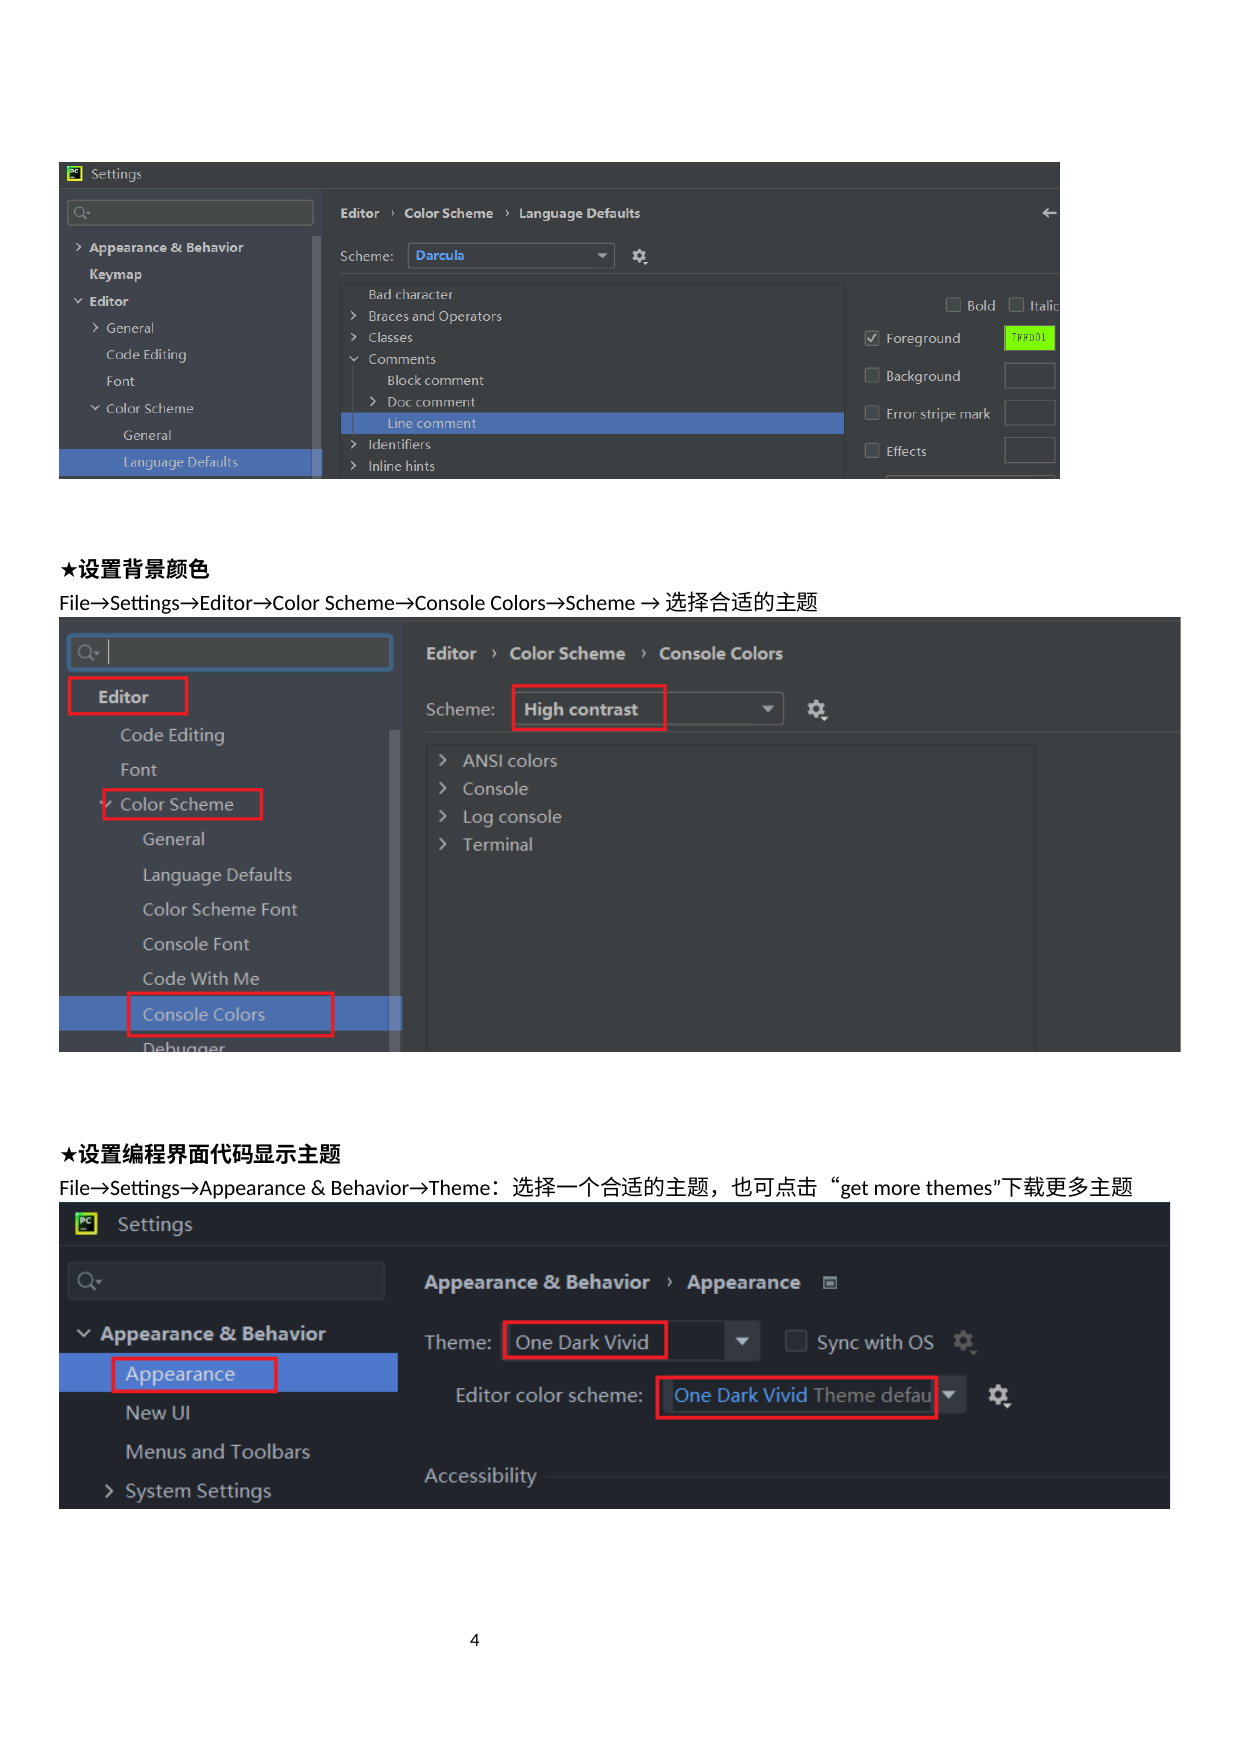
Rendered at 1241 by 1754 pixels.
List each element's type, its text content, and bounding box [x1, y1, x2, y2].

text ★设置背景颜色 [59, 552, 1181, 584]
text File→Settings→Appearance & Behavior→Theme：选择一个合适的主题，也可点击“get more themes”下载更多主题 [59, 1169, 1181, 1202]
picture [59, 617, 1181, 1052]
picture [59, 1202, 1171, 1509]
picture [59, 162, 1060, 479]
text File→Settings→Editor→Color Scheme→Console Colors→Scheme → 选择合适的主题 [59, 584, 1181, 617]
text ★设置编程界面代码显示主题 [59, 1137, 1181, 1169]
